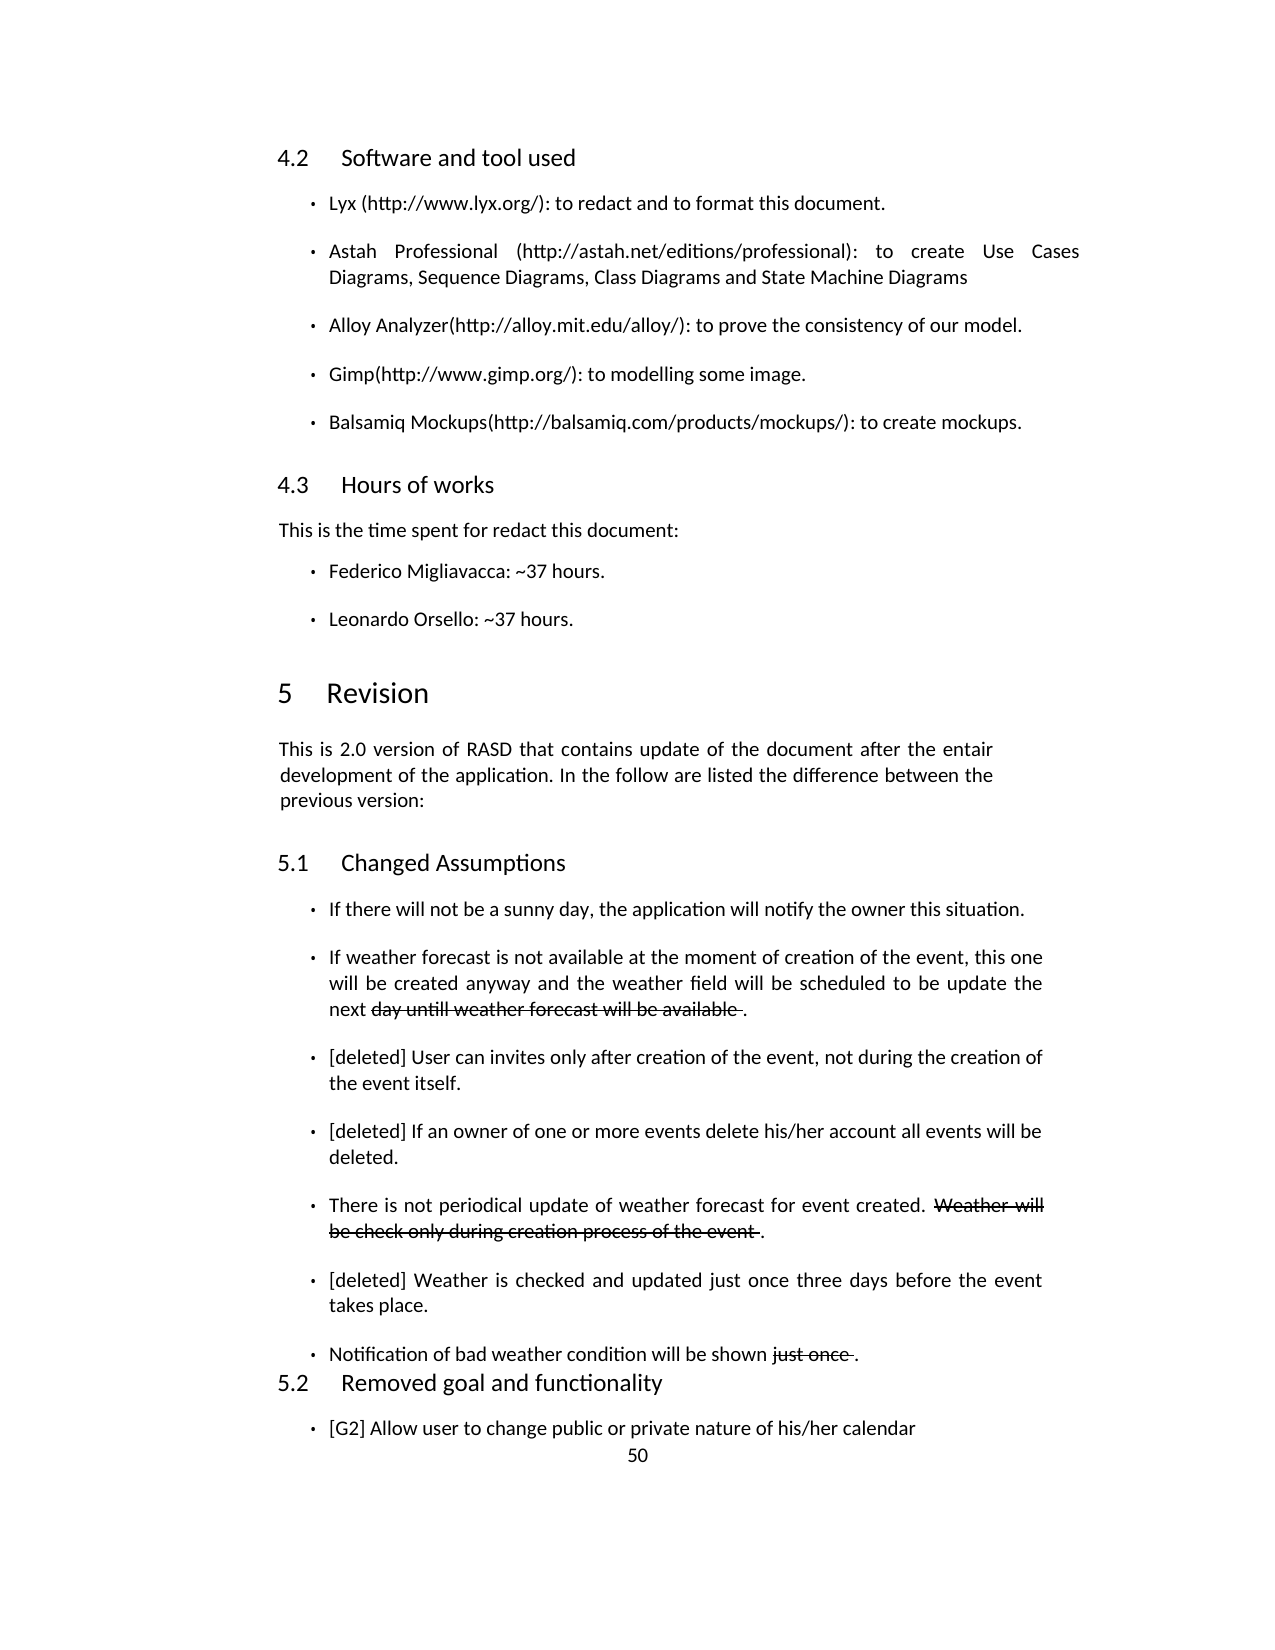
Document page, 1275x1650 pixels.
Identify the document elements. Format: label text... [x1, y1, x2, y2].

subtitle Software and tool used [277, 142, 1127, 172]
list Lyx (http://www.lyx.org/): to redact and to format this document. [308, 190, 1079, 216]
text This is 2.0 version of RASD that contains update of the document after the entair development of the application. In the follow are listed the difference between the previous version: [279, 736, 995, 813]
list If there will not be a sunny day, the application will notify the owner this situation. [308, 896, 1044, 921]
list [G2] Allow user to change public or private nature of his/her calendar [308, 1415, 1127, 1441]
text This is the time spent for redact this document: [279, 518, 1127, 543]
list Federico Migliavacca: ~37 hours. [308, 558, 1127, 584]
subtitle Changed Assumptions [277, 848, 1127, 878]
subtitle Revision [277, 674, 1127, 711]
list Balsamiq Mockups(http://balsamiq.com/products/mockups/): to create mockups. [308, 409, 1079, 435]
list [deleted] User can invites only after creation of the event, not during the creation of the event itself. [308, 1044, 1044, 1096]
list Leonardo Orsello: ~37 hours. [308, 607, 1127, 632]
subtitle Hours of works [277, 469, 1127, 500]
list Notification of bad weather condition will be shown just once . [308, 1341, 1044, 1366]
list [deleted] Weather is checked and updated just once three days before the event takes place. [308, 1267, 1044, 1318]
list If weather forecast is not available at the moment of creation of the event, this one will be created anyway and the weather field will be scheduled to be update the next day untill weather forecast will be available . [308, 944, 1044, 1021]
list [deleted] If an owner of one or more events delete his/her account all events will be deleted. [308, 1118, 1044, 1170]
list There is not periodical update of weather forecast for event created. Weather will be check only during creation process of the event . [308, 1193, 1044, 1244]
list Astah Professional (http://astah.net/editions/professional): to create Use Cases Diagrams, Sequence Diagrams, Class Diagrams and State Machine Diagrams [308, 238, 1079, 290]
list Alloy Analyzer(http://alloy.mit.edu/alloy/): to prove the consistency of our model. [308, 313, 1079, 338]
subtitle Removed goal and functionality [277, 1367, 1127, 1397]
list Gimp(http://www.gimp.org/): to modelling some image. [308, 361, 1079, 386]
